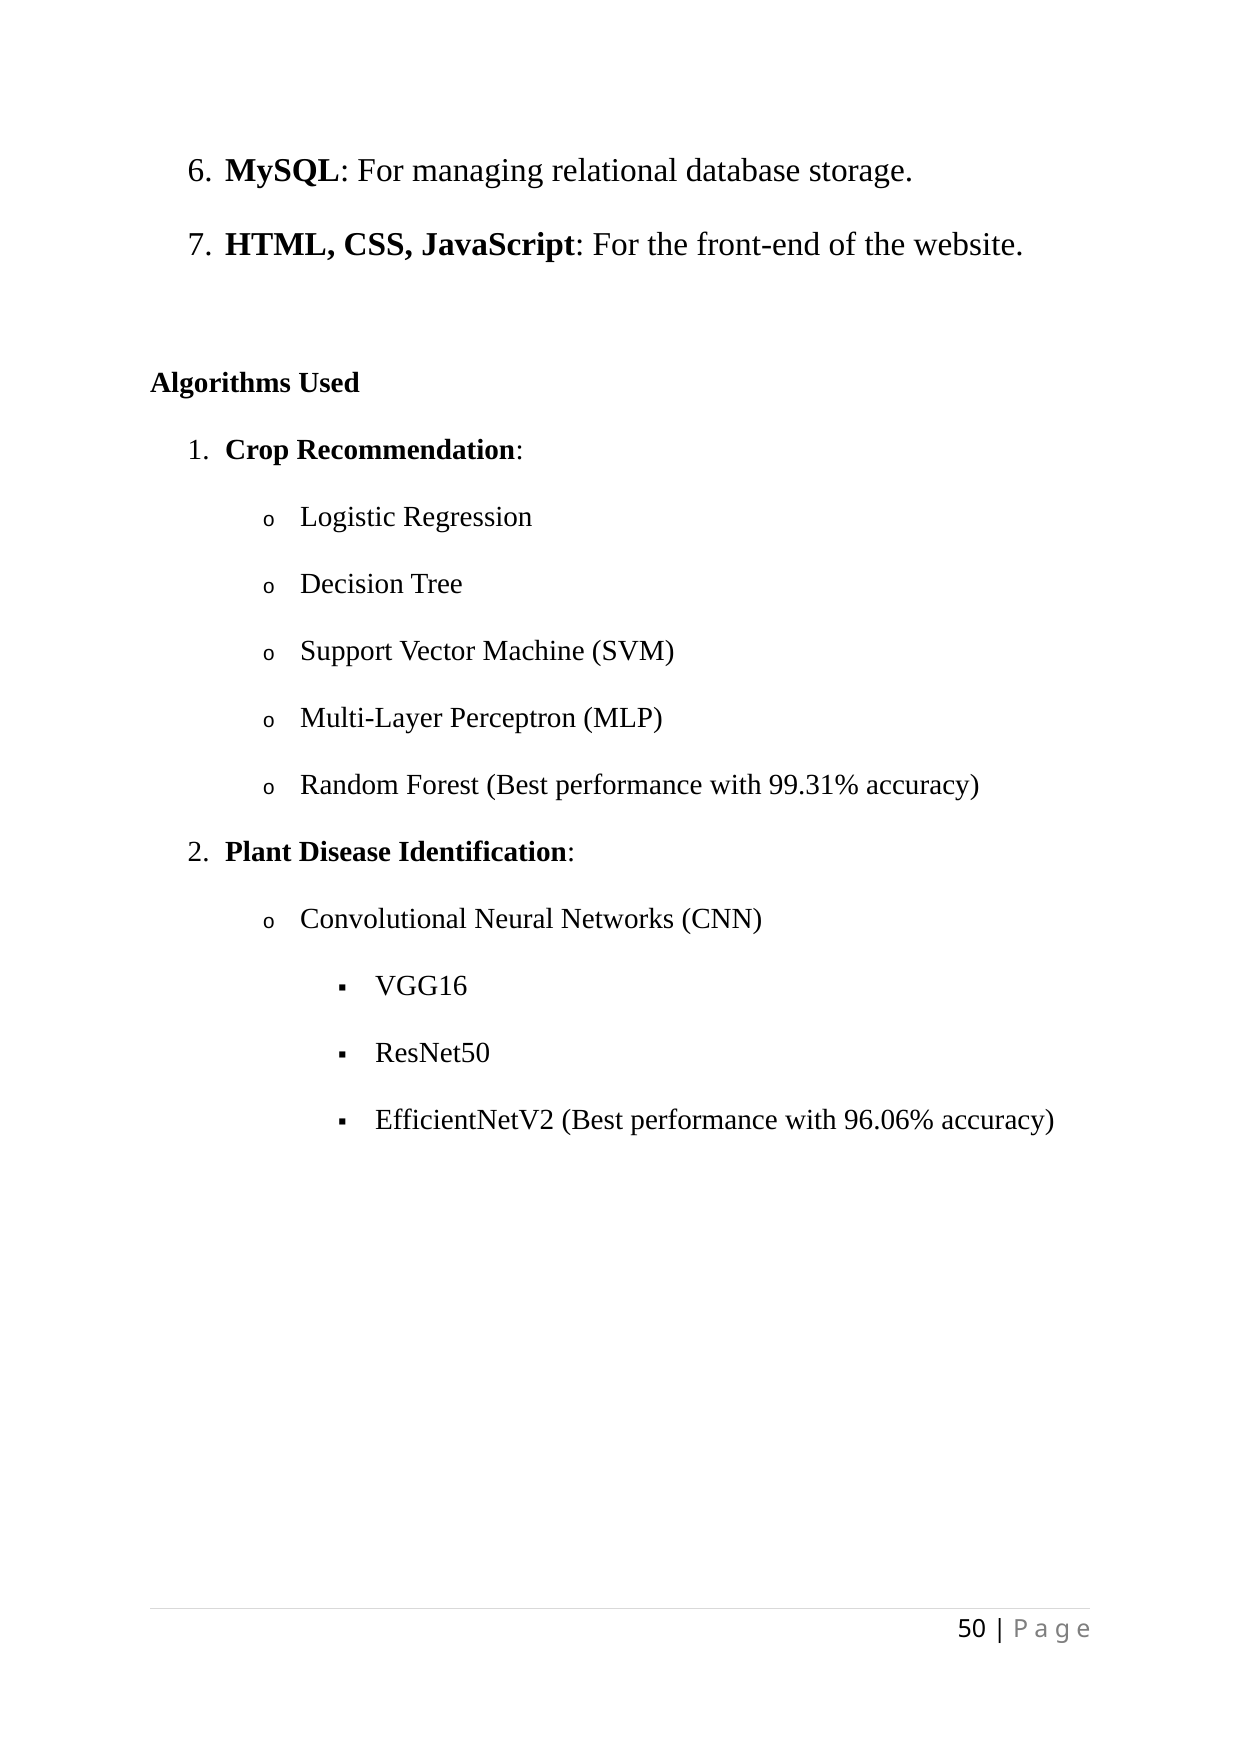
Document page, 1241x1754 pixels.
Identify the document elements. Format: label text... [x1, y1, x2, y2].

list Random Forest (Best performance with 99.31% accuracy) [262, 767, 1090, 801]
list MySQL: For managing relational database storage. [187, 150, 1090, 188]
list EfficientNetV2 (Best performance with 96.06% accuracy) [337, 1102, 1090, 1136]
list Support Vector Machine (SVM) [262, 633, 1090, 667]
list Logistic Regression [262, 499, 1090, 533]
list Plant Disease Identification: [187, 834, 1090, 868]
list ResNet50 [337, 1035, 1090, 1069]
list Decision Tree [262, 566, 1090, 600]
list VGG16 [337, 968, 1090, 1002]
list Multi-Layer Perceptron (MLP) [262, 700, 1090, 734]
text Algorithms Used [150, 365, 1090, 399]
list HTML, CSS, JavaScript: For the front-end of the website. [187, 224, 1090, 262]
list Convolutional Neural Networks (CNN) [262, 901, 1090, 935]
list Crop Recommendation: [187, 432, 1090, 466]
